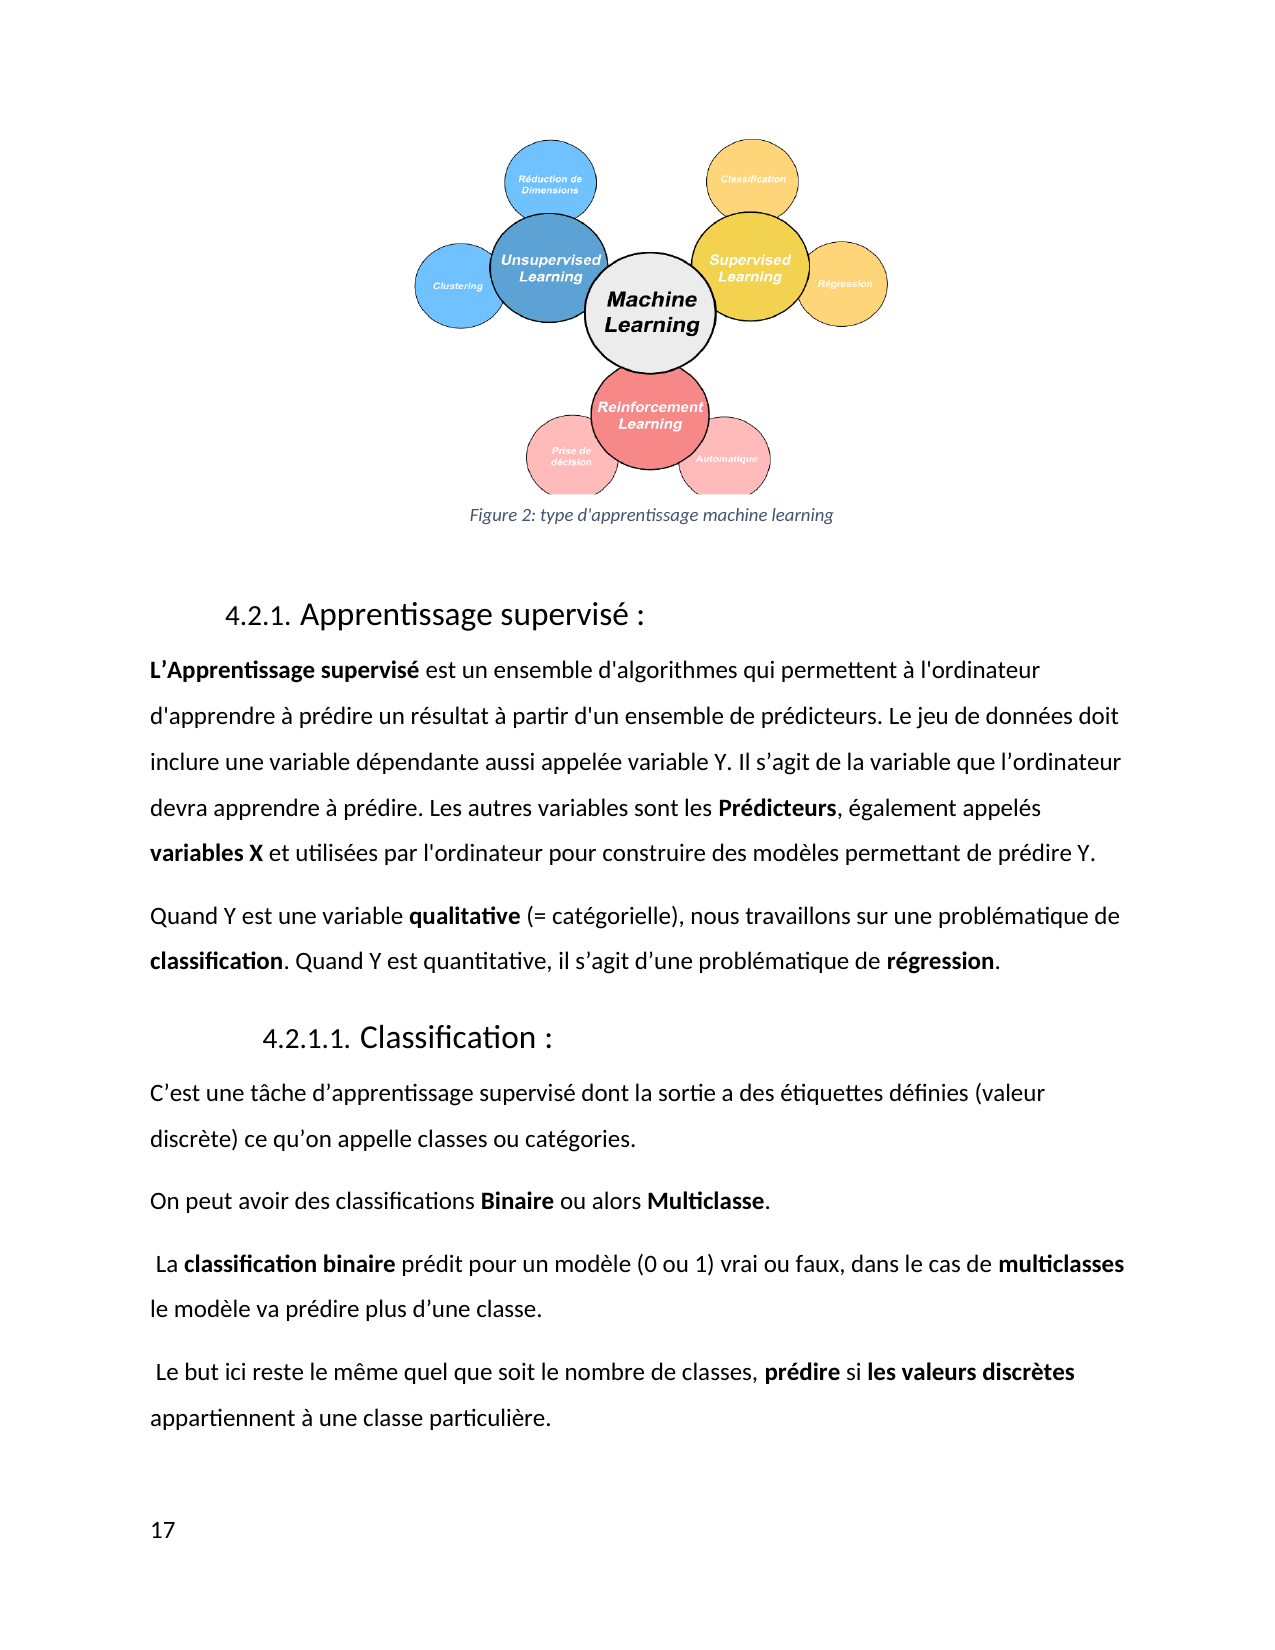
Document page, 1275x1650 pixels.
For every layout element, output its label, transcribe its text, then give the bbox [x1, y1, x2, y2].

text L’Apprentissage supervisé est un ensemble d'algorithmes qui permettent à l'ordinateur d'apprendre à prédire un résultat à partir d'un ensemble de prédicteurs. Le jeu de données doit inclure une variable dépendante aussi appelée variable Y. Il s’agit de la variable que l’ordinateur devra apprendre à prédire. Les autres variables sont les Prédicteurs, également appelés variables X et utilisées par l'ordinateur pour construire des modèles permettant de prédire Y. [150, 654, 1125, 868]
text Quand Y est une variable qualitative (= catégorielle), nous travaillons sur une problématique de classification. Quand Y est quantitative, il s’agit d’une problématique de régression. [150, 900, 1125, 976]
text C’est une tâche d’apprentissage supervisé dont la sortie a des étiquettes définies (valeur discrète) ce qu’on appelle classes ou catégories. [150, 1077, 1125, 1153]
subtitle Classification : [262, 1016, 1125, 1057]
subtitle Apprentissage supervisé : [225, 593, 1125, 634]
text On peut avoir des classifications Binaire ou alors Multiclasse. [150, 1185, 1125, 1216]
text Le but ici reste le même quel que soit le nombre de classes, prédire si les valeurs discrètes appartiennent à une classe particulière. [150, 1356, 1125, 1432]
text La classification binaire prédit pour un modèle (0 ou 1) vrai ou faux, dans le cas de multiclasses le modèle va prédire plus d’une classe. [150, 1248, 1125, 1324]
picture [264, 129, 1033, 494]
